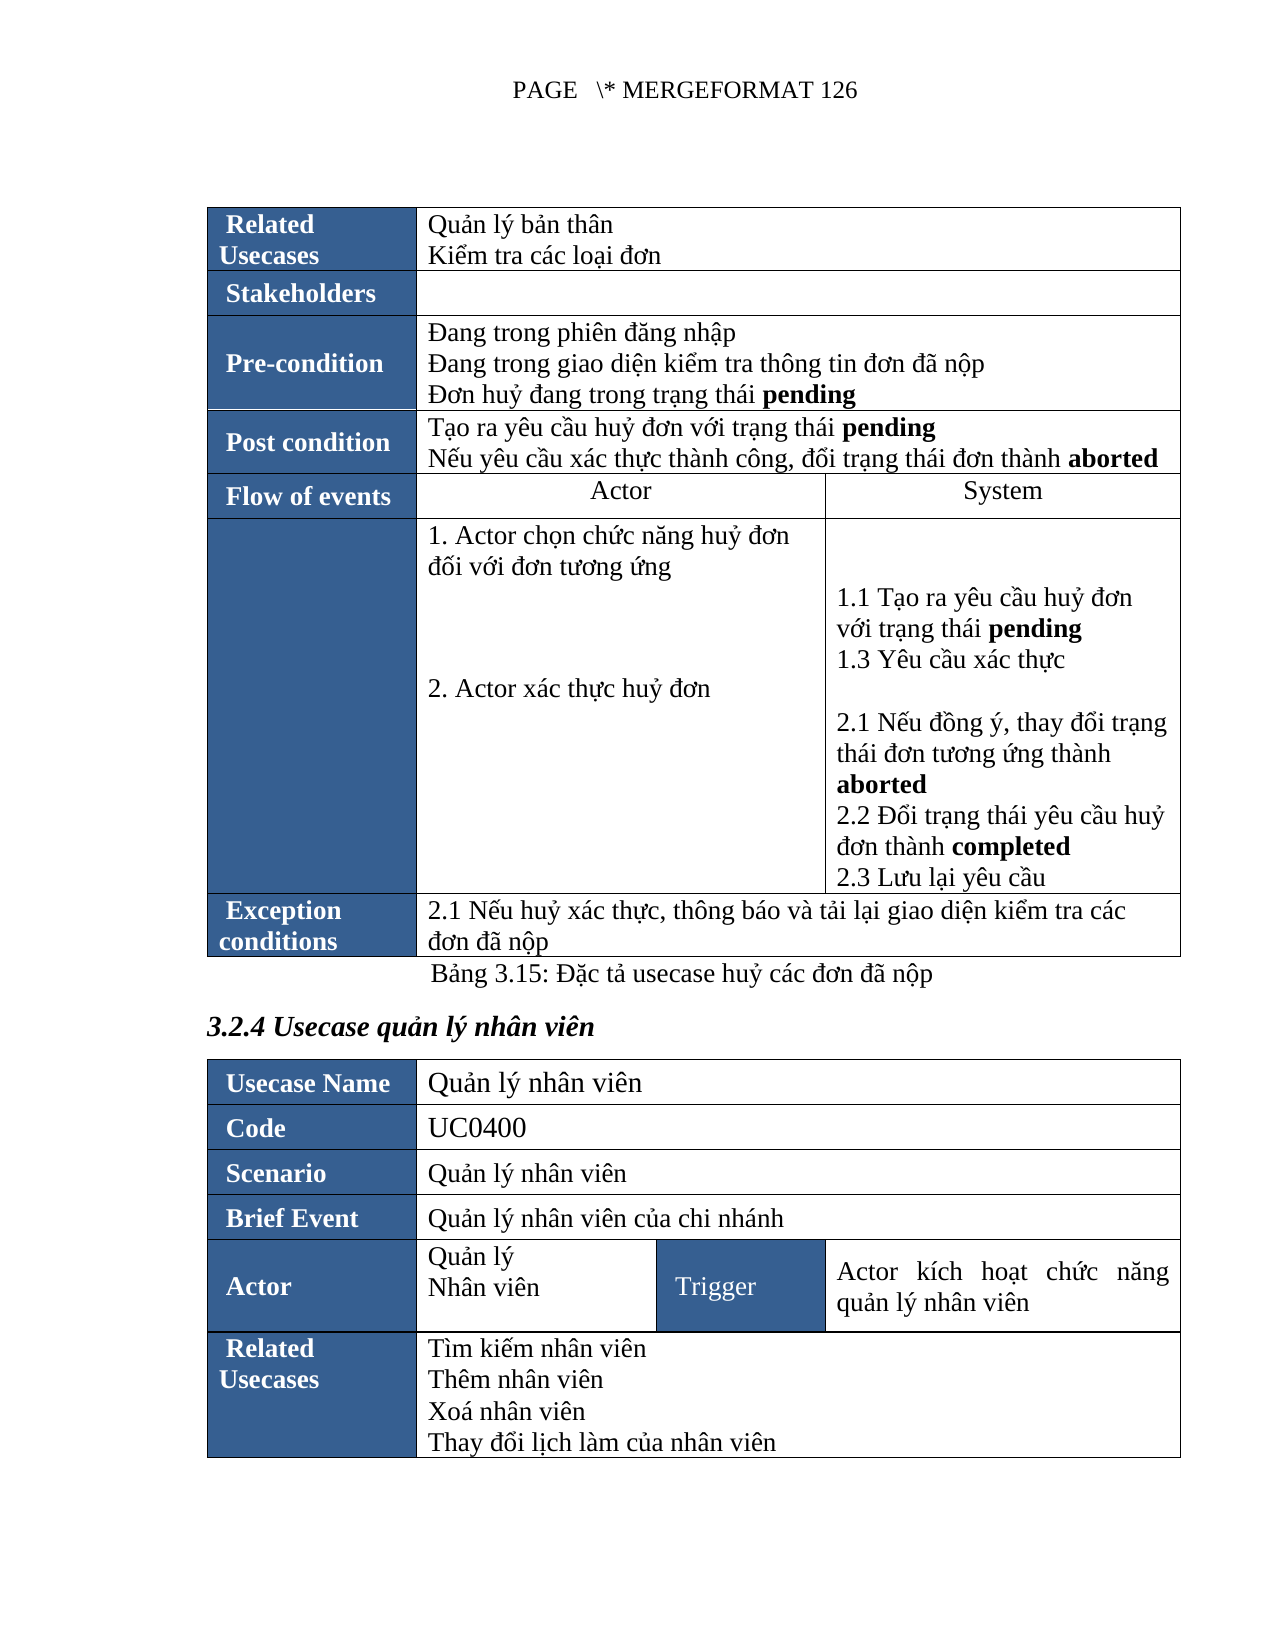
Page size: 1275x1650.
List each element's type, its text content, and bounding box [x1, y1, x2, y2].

table_cell Stakeholders [208, 271, 416, 315]
table_cell Pre-condition [208, 316, 416, 409]
table_cell Quản lý bản thân Kiểm tra các loại đơn [417, 208, 1180, 270]
table_cell Flow of events [208, 474, 416, 518]
table_cell Quản lý Nhân viên [417, 1240, 656, 1331]
table_cell Actor [208, 1240, 416, 1331]
table_cell Quản lý nhân viên của chi nhánh [417, 1195, 1180, 1239]
table_cell [417, 271, 1180, 315]
table_cell [208, 519, 416, 893]
table_cell 1.1 Tạo ra yêu cầu huỷ đơn với trạng thái pending 1.3 Yêu cầu xác thực 2.1 Nếu đồng ý, thay đổi trạng thái đơn tương ứng thành aborted 2.2 Đổi trạng thái yêu cầu huỷ đơn thành completed 2.3 Lưu lại yêu cầu [826, 519, 1180, 893]
table_cell Brief Event [208, 1195, 416, 1239]
table_header Quản lý nhân viên [417, 1060, 1180, 1104]
text 3.2.4 Usecase quản lý nhân viên [207, 1009, 1157, 1043]
table_cell Actor kích hoạt chức năng quản lý nhân viên [826, 1240, 1180, 1331]
table_cell Related Usecases [208, 1333, 416, 1457]
table_cell Actor [417, 474, 825, 518]
table_cell 1. Actor chọn chức năng huỷ đơn đối với đơn tương ứng 2. Actor xác thực huỷ đơn [417, 519, 825, 893]
table_header Usecase Name [208, 1060, 416, 1104]
table_cell System [826, 474, 1180, 518]
table_cell Quản lý nhân viên [417, 1150, 1180, 1194]
table_cell Exception conditions [208, 894, 416, 956]
table_cell Post condition [208, 411, 416, 473]
table_cell Trigger [657, 1240, 825, 1331]
table_cell UC0400 [417, 1105, 1180, 1149]
table_cell Tạo ra yêu cầu huỷ đơn với trạng thái pending Nếu yêu cầu xác thực thành công, đổi trạng thái đơn thành aborted [417, 411, 1180, 473]
table_cell Related Usecases [208, 208, 416, 270]
table_cell 2.1 Nếu huỷ xác thực, thông báo và tải lại giao diện kiểm tra các đơn đã nộp [417, 894, 1180, 956]
table_cell Code [208, 1105, 416, 1149]
table_cell Scenario [208, 1150, 416, 1194]
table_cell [417, 1333, 1180, 1457]
table_cell Đang trong phiên đăng nhập Đang trong giao diện kiểm tra thông tin đơn đã nộp Đơn huỷ đang trong trạng thái pending [417, 316, 1180, 409]
